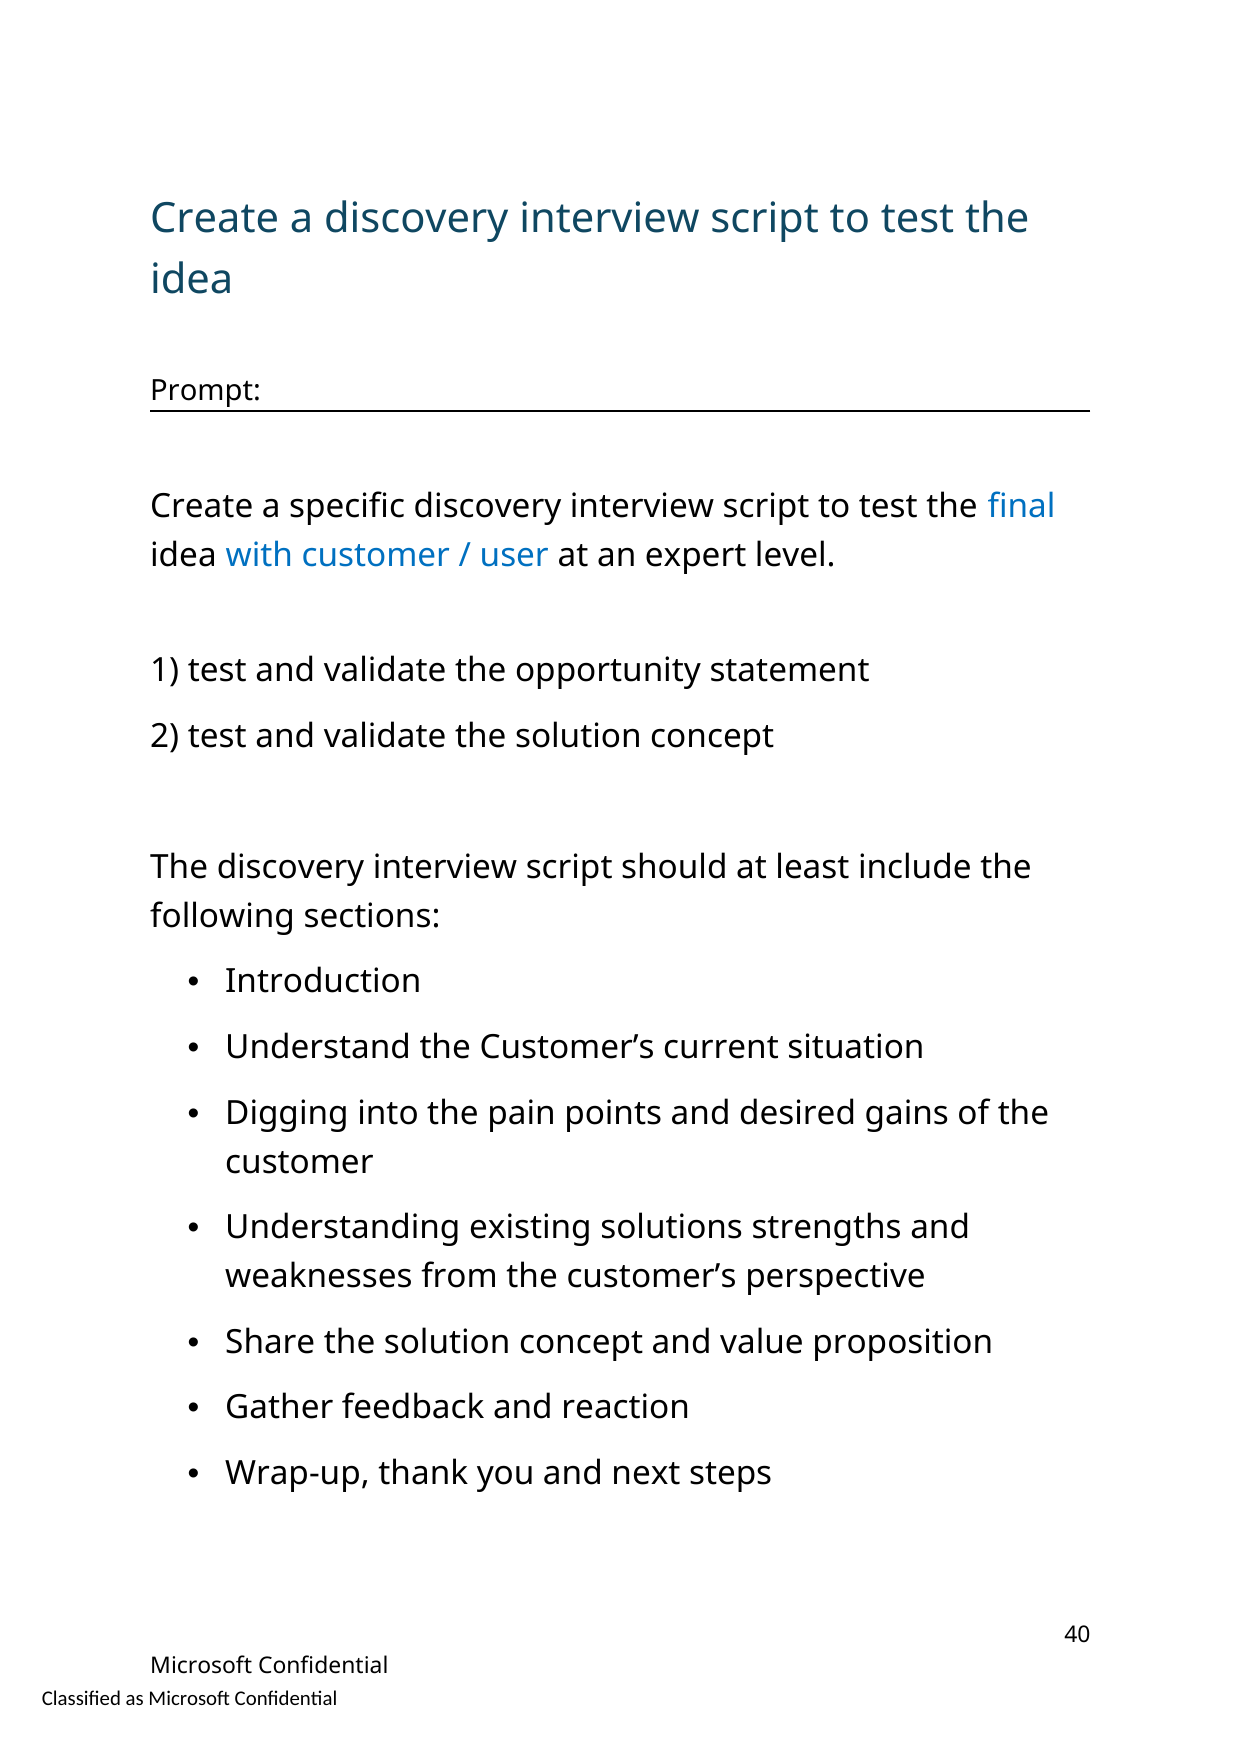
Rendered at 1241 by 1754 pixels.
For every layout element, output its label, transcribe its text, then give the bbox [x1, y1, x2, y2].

list Understand the Customer’s current situation [187, 1023, 1090, 1068]
text Prompt: [150, 369, 1090, 410]
text 2) test and validate the solution concept [150, 711, 1090, 757]
list Understanding existing solutions strengths and weaknesses from the customer’s perspective [187, 1203, 1090, 1297]
list Gather feedback and reaction [187, 1383, 1090, 1429]
list Introduction [187, 957, 1090, 1003]
list Digging into the pain points and desired gains of the customer [187, 1088, 1090, 1183]
list Share the solution concept and value proposition [187, 1318, 1090, 1363]
text Create a specific discovery interview script to test the final idea with customer / user at an expert level. [150, 482, 1090, 577]
text 1) test and validate the opportunity statement [150, 597, 1090, 691]
subtitle Create a discovery interview script to test the idea [150, 187, 1090, 306]
text The discovery interview script should at least include the following sections: [150, 843, 1090, 937]
list Wrap-up, thank you and next steps [187, 1449, 1090, 1494]
